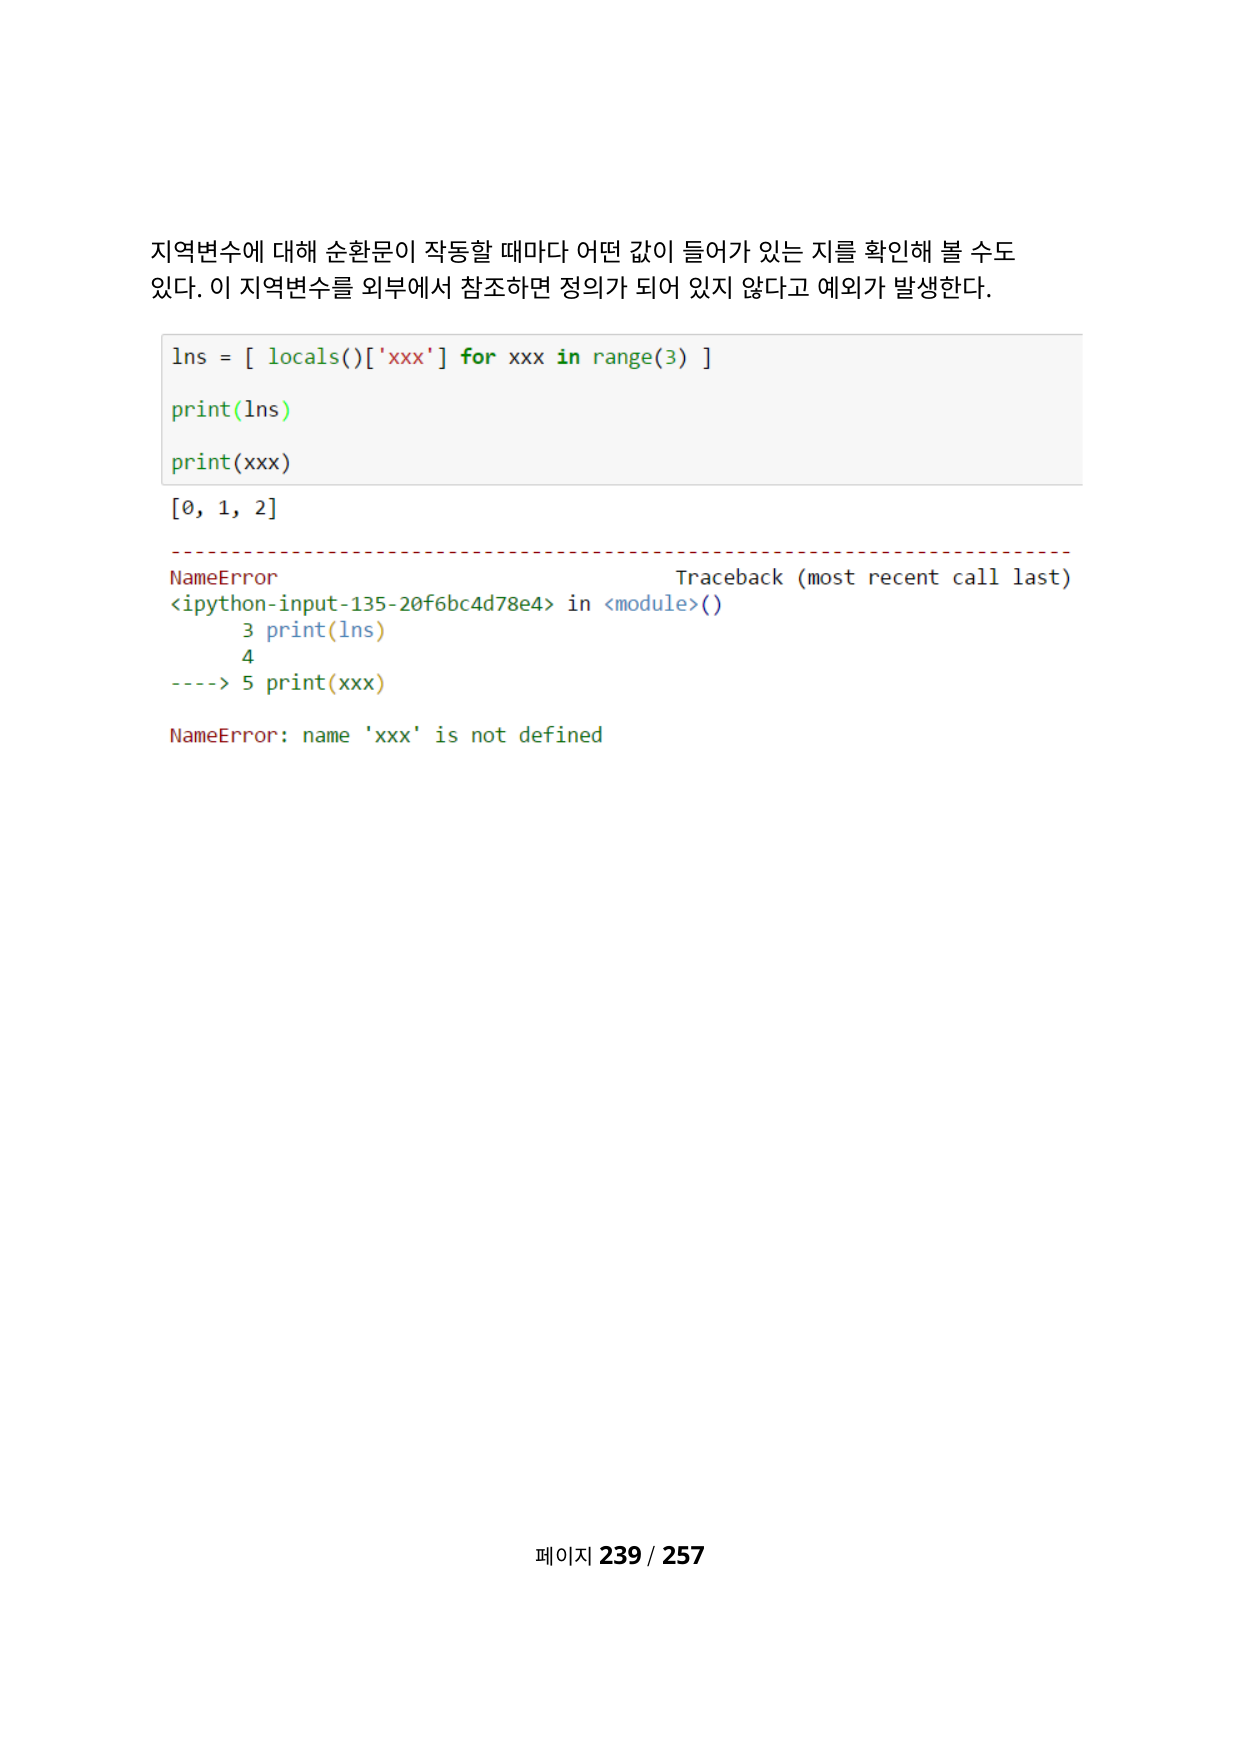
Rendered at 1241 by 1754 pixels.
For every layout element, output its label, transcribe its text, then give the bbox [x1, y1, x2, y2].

picture [150, 329, 1083, 770]
